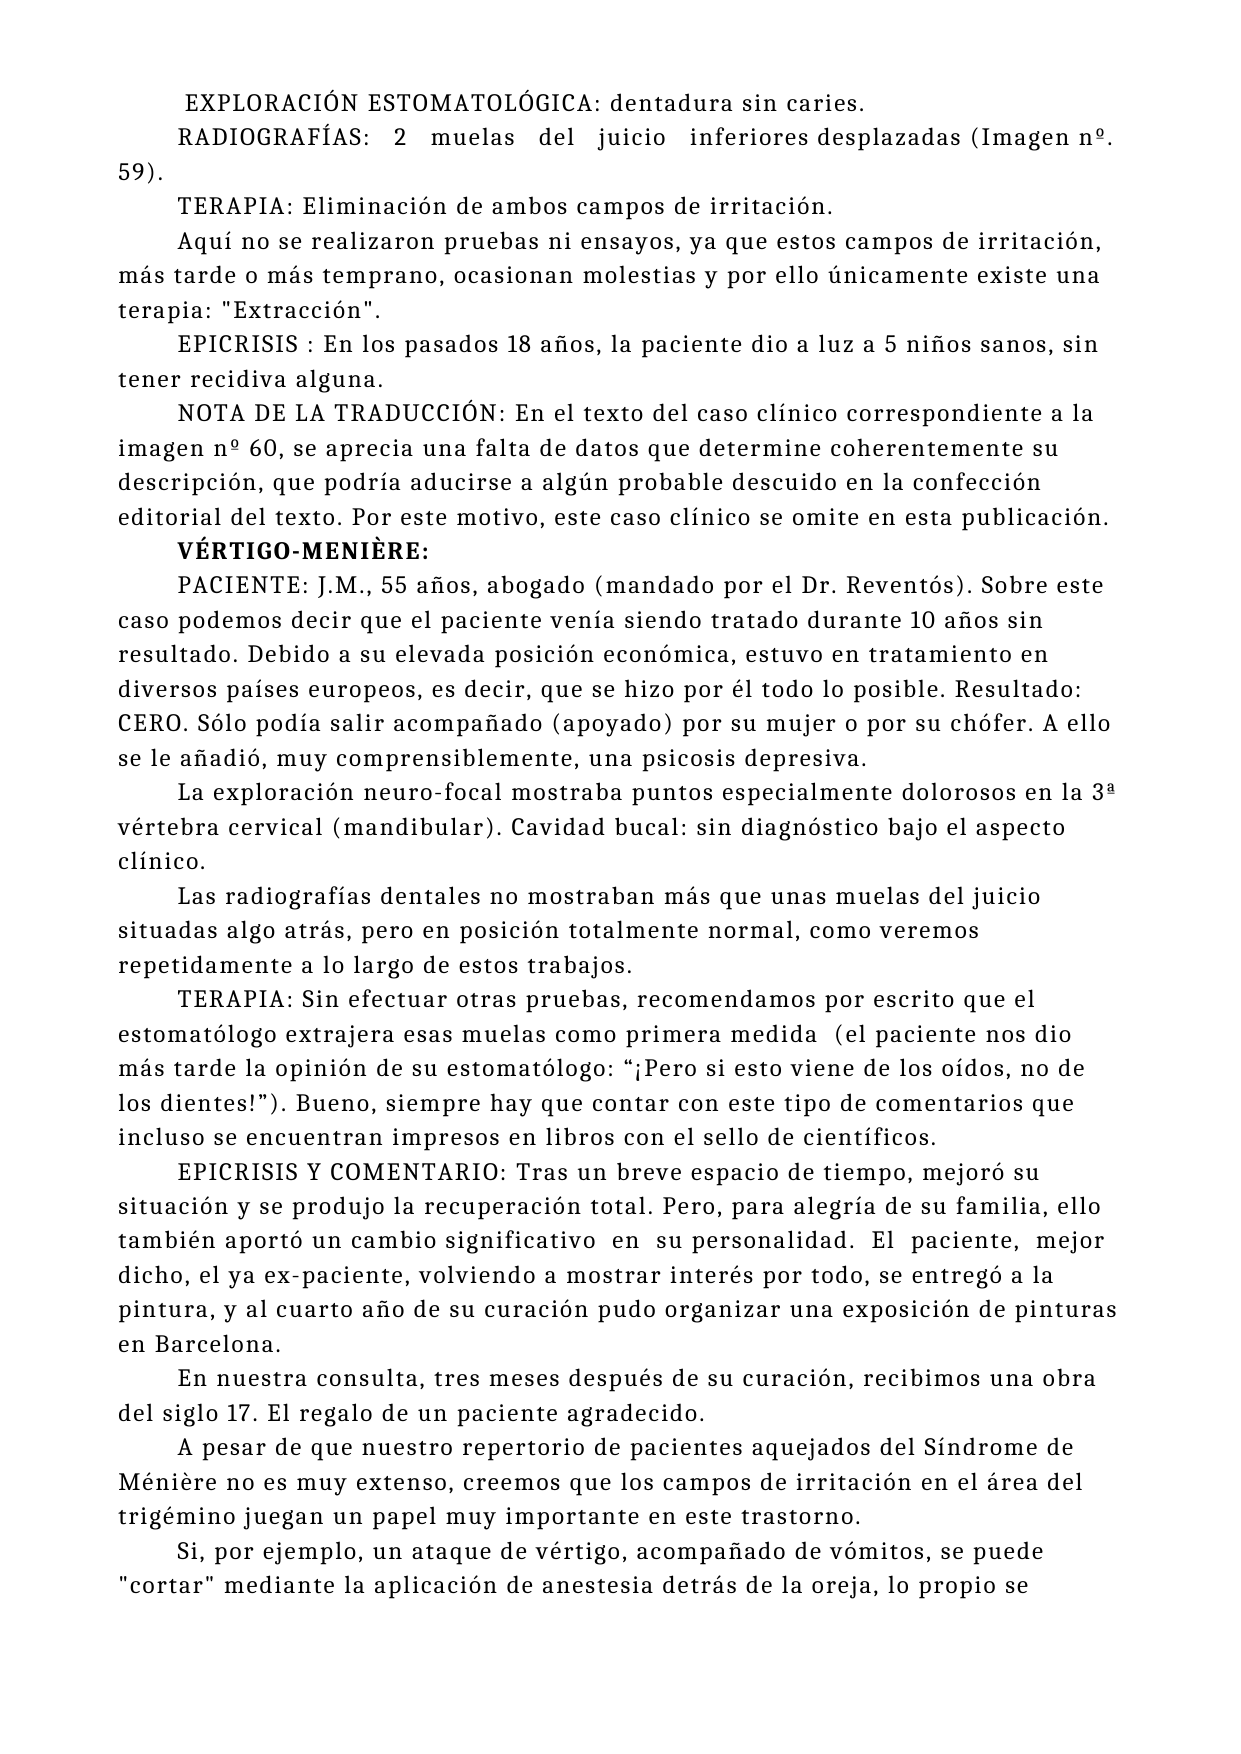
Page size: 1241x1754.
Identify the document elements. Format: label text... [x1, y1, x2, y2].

text PACIENTE: J.M., 55 años, abogado (mandado por el Dr. Reventós). Sobre este caso podemos decir que el paciente venía siendo tratado durante 10 años sin resultado. Debido a su elevada posición económica, estuvo en tratamiento en diversos países europeos, es decir, que se hizo por él todo lo posible. Resultado: CERO. Sólo podía salir acompañado (apoyado) por su mujer o por su chófer. A ello se le añadió, muy comprensiblemente, una psicosis depresiva. [118, 571, 1122, 772]
text EPICRISIS Y COMENTARIO: Tras un breve espacio de tiempo, mejoró su situación y se produjo la recuperación total. Pero, para alegría de su familia, ello también aportó un cambio significativo en su personalidad. El paciente, mejor dicho, el ya ex-paciente, volviendo a mostrar interés por todo, se entregó a la pintura, y al cuarto año de su curación pudo organizar una exposición de pinturas en Barcelona. [118, 1157, 1122, 1359]
text En nuestra consulta, tres meses después de su curación, recibimos una obra del siglo 17. El regalo de un paciente agradecido. [118, 1364, 1122, 1428]
text RADIOGRAFÍAS: 2 muelas del juicio inferiores desplazadas (Imagen nº. 59). [118, 123, 1122, 186]
text TERAPIA: Eliminación de ambos campos de irritación. [118, 192, 1122, 221]
text Aquí no se realizaron pruebas ni ensayos, ya que estos campos de irritación, más tarde o más temprano, ocasionan molestias y por ello únicamente existe una terapia: "Extracción". [118, 227, 1122, 324]
text EPICRISIS : En los pasados 18 años, la paciente dio a luz a 5 niños sanos, sin tener recidiva alguna. [118, 330, 1122, 393]
text VÉRTIGO-MENIÈRE: [118, 537, 1122, 566]
text A pesar de que nuestro repertorio de pacientes aquejados del Síndrome de Ménière no es muy extenso, creemos que los campos de irritación en el área del trigémino juegan un papel muy importante en este trastorno. [118, 1433, 1122, 1531]
text TERAPIA: Sin efectuar otras pruebas, recomendamos por escrito que el estomatólogo extrajera esas muelas como primera medida (el paciente nos dio más tarde la opinión de su estomatólogo: “¡Pero si esto viene de los oídos, no de los dientes!”). Bueno, siempre hay que contar con este tipo de comentarios que incluso se encuentran impresos en libros con el sello de científicos. [118, 985, 1122, 1152]
text EXPLORACIÓN ESTOMATOLÓGICA: dentadura sin caries. [118, 89, 1122, 117]
text NOTA DE LA TRADUCCIÓN: En el texto del caso clínico correspondiente a la imagen nº 60, se aprecia una falta de datos que determine coherentemente su descripción, que podría aducirse a algún probable descuido en la confección editorial del texto. Por este motivo, este caso clínico se omite en esta publicación. [118, 399, 1122, 531]
text La exploración neuro-focal mostraba puntos especialmente dolorosos en la 3ª vértebra cervical (mandibular). Cavidad bucal: sin diagnóstico bajo el aspecto clínico. [118, 778, 1122, 876]
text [118, 1537, 1122, 1600]
text Las radiografías dentales no mostraban más que unas muelas del juicio situadas algo atrás, pero en posición totalmente normal, como veremos repetidamente a lo largo de estos trabajos. [118, 882, 1122, 979]
